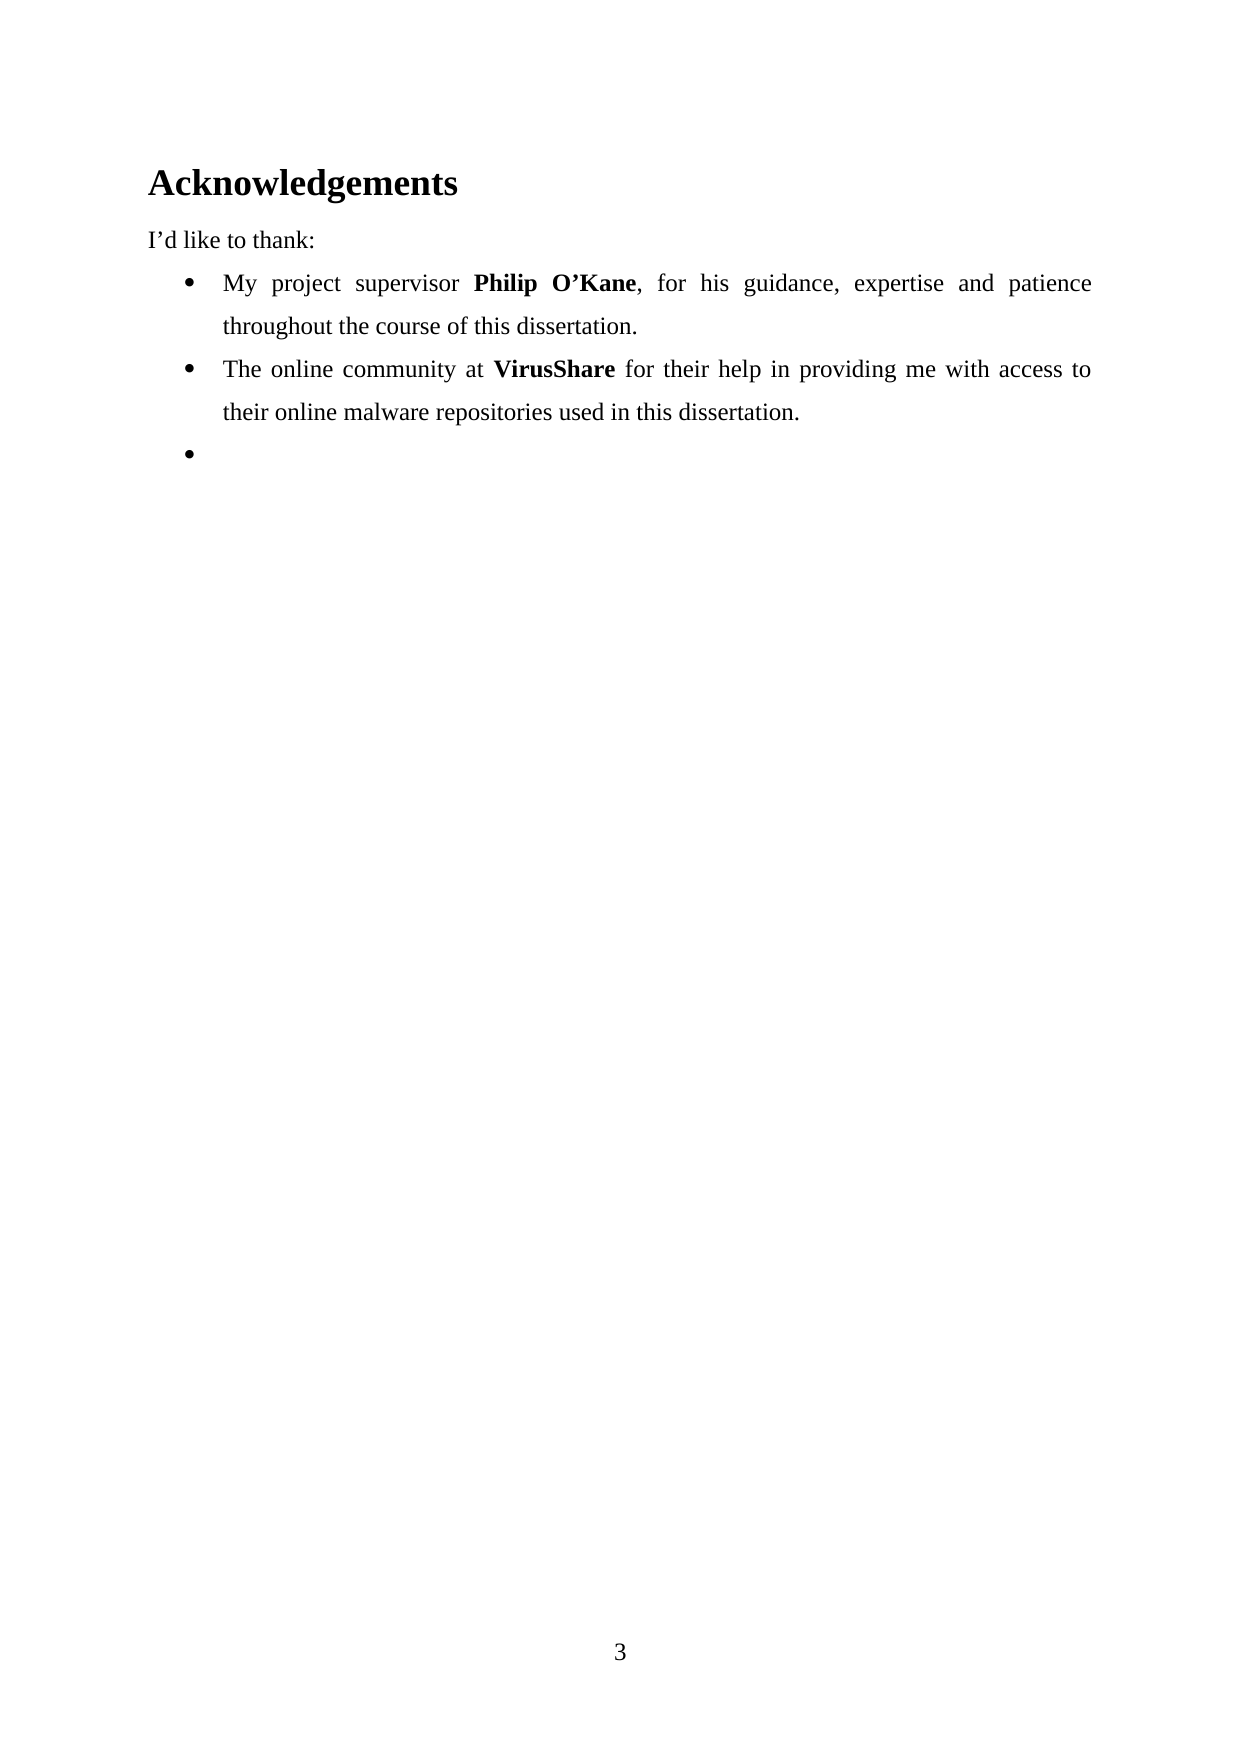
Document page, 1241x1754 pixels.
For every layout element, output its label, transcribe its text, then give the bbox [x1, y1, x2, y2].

subtitle Acknowledgements [148, 160, 1092, 203]
list My project supervisor Philip O’Kane, for his guidance, expertise and patience throughout the course of this dissertation. [185, 268, 1092, 340]
text I’d like to thank: [148, 225, 1092, 254]
list The online community at VirusShare for their help in providing me with access to their online malware repositories used in this dissertation. [185, 354, 1092, 426]
